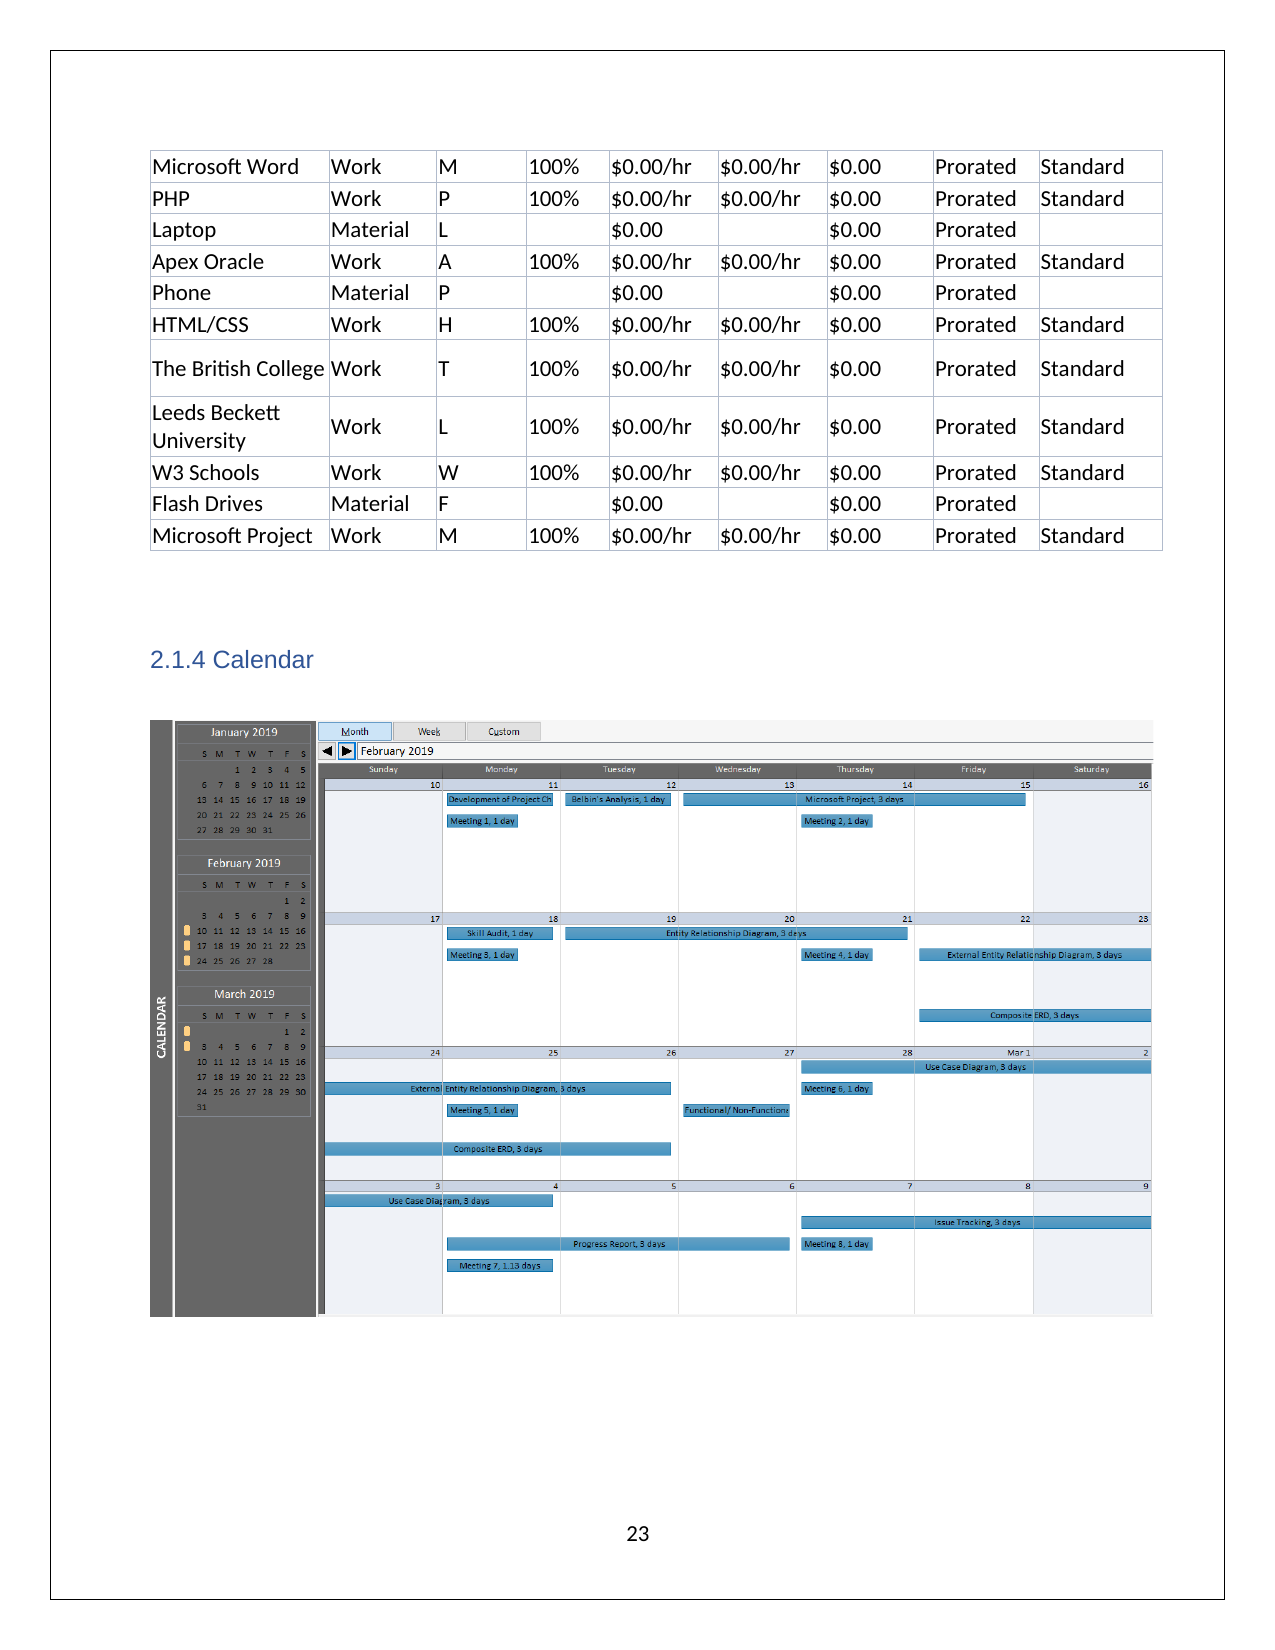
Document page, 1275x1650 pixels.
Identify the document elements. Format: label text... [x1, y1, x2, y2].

table_cell Standard [1040, 151, 1162, 182]
table_cell $0.00/hr [719, 309, 827, 339]
table_cell $0.00/hr [719, 457, 827, 487]
table_cell Leeds Beckett University [151, 397, 329, 456]
table_cell [527, 488, 609, 519]
table_cell Prorated [934, 520, 1039, 550]
table_cell $0.00 [828, 397, 933, 456]
table_cell PHP [151, 183, 329, 213]
table_cell 100% [527, 397, 609, 456]
table_cell $0.00 [828, 520, 933, 550]
table_cell Material [330, 488, 436, 519]
table_cell Microsoft Word [151, 151, 329, 182]
table_cell Standard [1040, 309, 1162, 339]
table_cell M [437, 520, 526, 550]
table_cell $0.00 [828, 277, 933, 308]
table_cell $0.00 [610, 277, 718, 308]
table_cell Prorated [934, 151, 1039, 182]
table_cell Standard [1040, 246, 1162, 276]
table_cell $0.00/hr [719, 340, 827, 396]
table_cell $0.00 [828, 246, 933, 276]
table_cell $0.00/hr [610, 457, 718, 487]
table_cell L [437, 397, 526, 456]
table_cell $0.00 [828, 214, 933, 245]
table_cell A [437, 246, 526, 276]
table_cell $0.00 [828, 488, 933, 519]
table_cell $0.00/hr [719, 397, 827, 456]
table_cell Prorated [934, 309, 1039, 339]
table_cell $0.00 [828, 457, 933, 487]
table_cell Work [330, 183, 436, 213]
table_cell $0.00/hr [610, 397, 718, 456]
table_cell Phone [151, 277, 329, 308]
table_cell Material [330, 277, 436, 308]
table_cell P [437, 277, 526, 308]
table_cell 100% [527, 520, 609, 550]
table_cell [719, 214, 827, 245]
table_cell 100% [527, 246, 609, 276]
table_cell $0.00 [610, 214, 718, 245]
table_cell Prorated [934, 457, 1039, 487]
table_cell Prorated [934, 488, 1039, 519]
table_cell Apex Oracle [151, 246, 329, 276]
table_cell $0.00/hr [719, 520, 827, 550]
table_cell [719, 277, 827, 308]
table_cell F [437, 488, 526, 519]
table_cell Standard [1040, 520, 1162, 550]
table_cell Work [330, 397, 436, 456]
table_cell Prorated [934, 246, 1039, 276]
table_cell $0.00/hr [719, 183, 827, 213]
table_cell H [437, 309, 526, 339]
table_cell Standard [1040, 183, 1162, 213]
table_cell $0.00/hr [719, 151, 827, 182]
table_cell Material [330, 214, 436, 245]
table_cell Flash Drives [151, 488, 329, 519]
table_cell 100% [527, 340, 609, 396]
table_cell Work [330, 340, 436, 396]
table_cell Work [330, 246, 436, 276]
table_cell $0.00 [828, 183, 933, 213]
table_cell W [437, 457, 526, 487]
table_cell $0.00/hr [610, 151, 718, 182]
table_cell Prorated [934, 214, 1039, 245]
table_cell T [437, 340, 526, 396]
table_cell 100% [527, 457, 609, 487]
table_cell P [437, 183, 526, 213]
table_cell [1040, 277, 1162, 308]
table_cell [527, 214, 609, 245]
table_cell Work [330, 151, 436, 182]
table_cell $0.00/hr [610, 309, 718, 339]
table_cell Standard [1040, 397, 1162, 456]
table_cell Work [330, 520, 436, 550]
table_cell Prorated [934, 183, 1039, 213]
table_cell Prorated [934, 340, 1039, 396]
table_cell [719, 488, 827, 519]
table_cell Work [330, 457, 436, 487]
table_cell M [437, 151, 526, 182]
table_cell L [437, 214, 526, 245]
table_cell Prorated [934, 277, 1039, 308]
picture [150, 720, 1154, 1317]
table_cell [1040, 214, 1162, 245]
table_cell $0.00/hr [610, 340, 718, 396]
table_cell $0.00/hr [610, 246, 718, 276]
table_cell Prorated [934, 397, 1039, 456]
table_cell $0.00/hr [610, 520, 718, 550]
table_cell $0.00/hr [719, 246, 827, 276]
table_cell Work [330, 309, 436, 339]
table_cell $0.00 [828, 340, 933, 396]
table_cell Standard [1040, 340, 1162, 396]
table_cell [1040, 488, 1162, 519]
table_cell 100% [527, 151, 609, 182]
table_cell [527, 277, 609, 308]
table_cell Standard [1040, 457, 1162, 487]
table_cell W3 Schools [151, 457, 329, 487]
table_cell $0.00 [610, 488, 718, 519]
subtitle 2.1.4 Calendar [150, 645, 1125, 674]
table_cell $0.00 [828, 151, 933, 182]
table_cell HTML/CSS [151, 309, 329, 339]
table_cell 100% [527, 309, 609, 339]
table_cell $0.00/hr [610, 183, 718, 213]
table_cell Microsoft Project [151, 520, 329, 550]
table_cell Laptop [151, 214, 329, 245]
table_cell The British College [151, 340, 329, 396]
table_cell 100% [527, 183, 609, 213]
table_cell $0.00 [828, 309, 933, 339]
